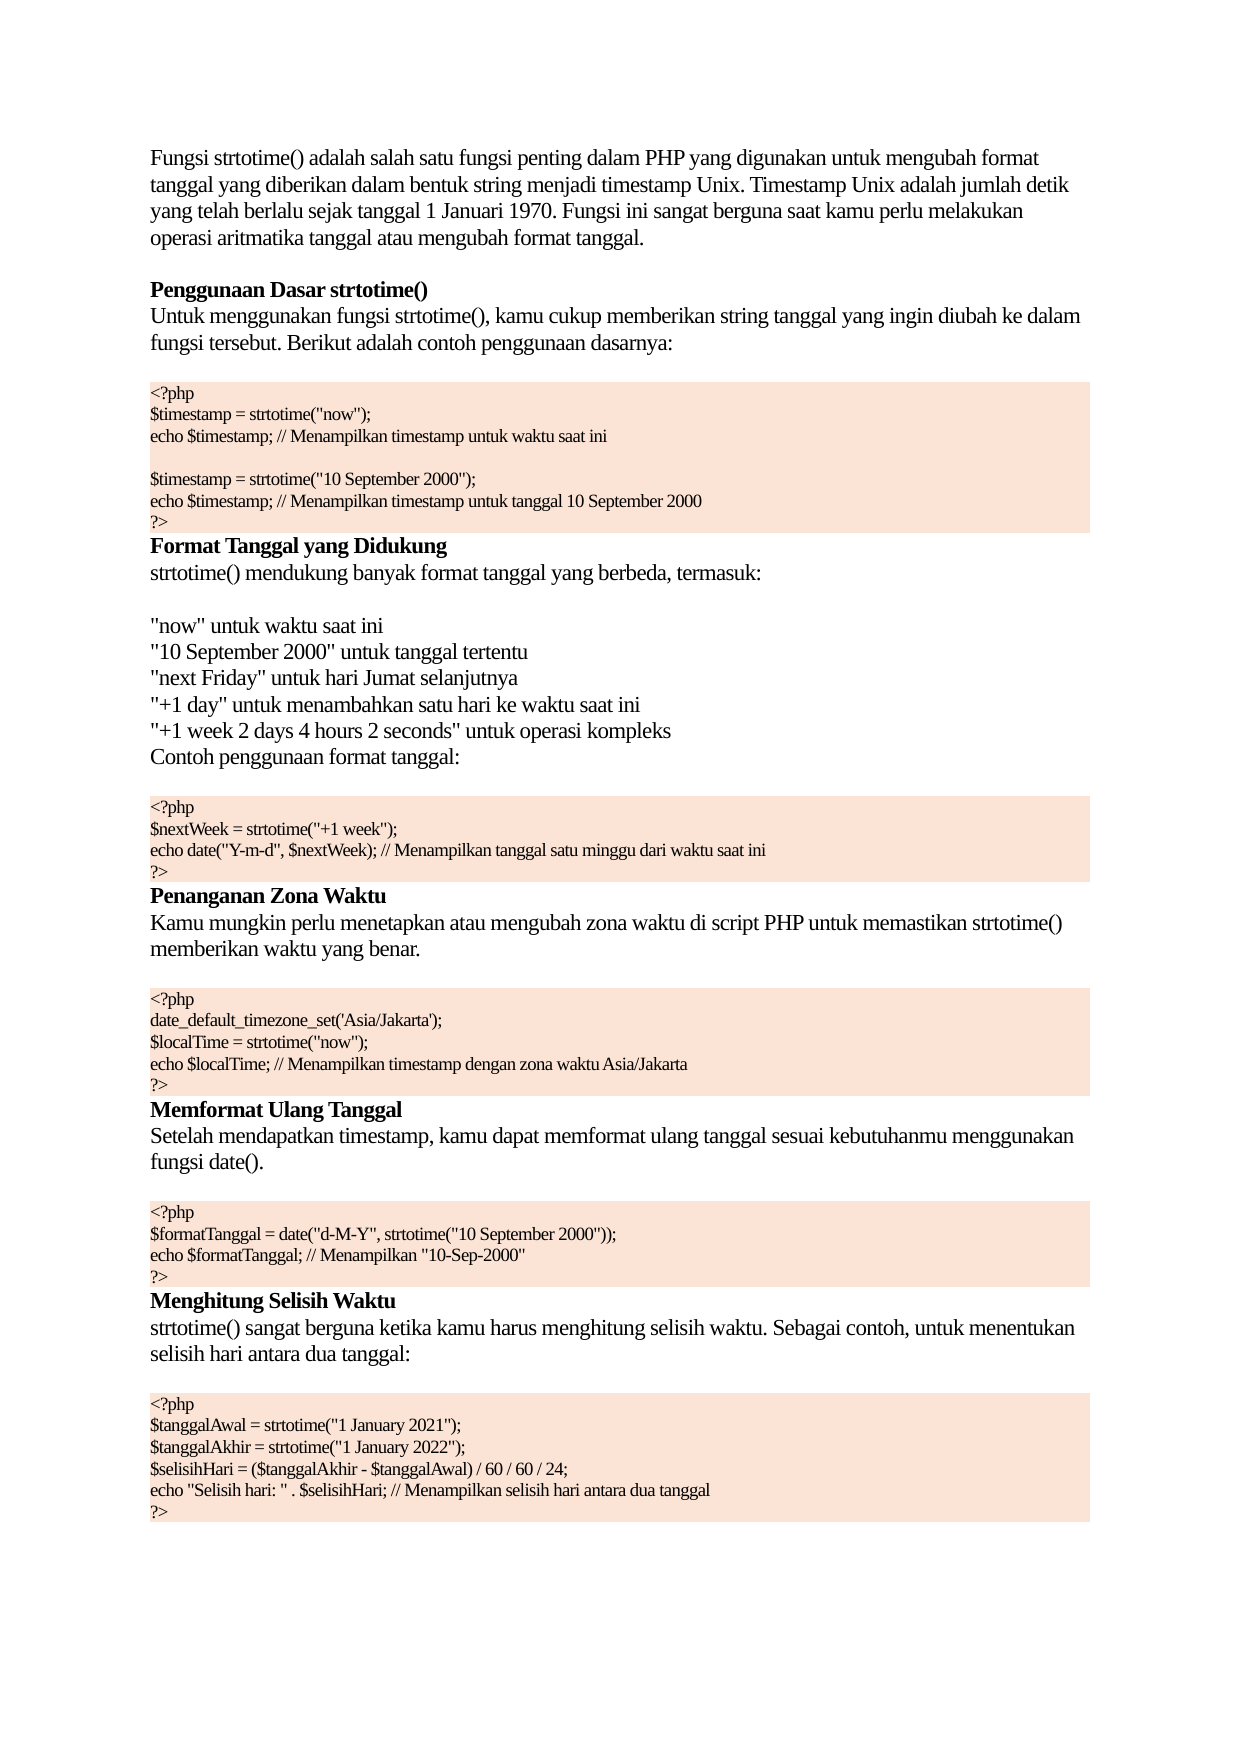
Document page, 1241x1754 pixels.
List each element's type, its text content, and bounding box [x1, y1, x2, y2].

text $selisihHari = ($tanggalAkhir - $tanggalAwal) / 60 / 60 / 24; [150, 1457, 1090, 1479]
text ?> [150, 1266, 1090, 1287]
text echo $timestamp; // Menampilkan timestamp untuk waktu saat ini [150, 425, 1090, 446]
text $timestamp = strtotime("10 September 2000"); [150, 468, 1090, 489]
text <?php [150, 382, 1090, 403]
text "10 September 2000" untuk tanggal tertentu [150, 638, 1090, 664]
text $tanggalAkhir = strtotime("1 January 2022"); [150, 1436, 1090, 1457]
text <?php [150, 1201, 1090, 1223]
text Menghitung Selisih Waktu [150, 1287, 1090, 1314]
text "next Friday" untuk hari Jumat selanjutnya [150, 664, 1090, 691]
text Penanganan Zona Waktu [150, 882, 1090, 909]
text <?php [150, 796, 1090, 818]
text Penggunaan Dasar strtotime() [150, 276, 1090, 303]
text "+1 day" untuk menambahkan satu hari ke waktu saat ini [150, 691, 1090, 717]
text strtotime() sangat berguna ketika kamu harus menghitung selisih waktu. Sebagai contoh, untuk menentukan selisih hari antara dua tanggal: [150, 1314, 1090, 1366]
text Memformat Ulang Tanggal [150, 1096, 1090, 1122]
text ?> [150, 1501, 1090, 1522]
text $formatTanggal = date("d-M-Y", strtotime("10 September 2000")); [150, 1223, 1090, 1244]
text Untuk menggunakan fungsi strtotime(), kamu cukup memberikan string tanggal yang ingin diubah ke dalam fungsi tersebut. Berikut adalah contoh penggunaan dasarnya: [150, 303, 1090, 355]
text $tanggalAwal = strtotime("1 January 2021"); [150, 1414, 1090, 1436]
text strtotime() mendukung banyak format tanggal yang berbeda, termasuk: [150, 559, 1090, 585]
text ?> [150, 511, 1090, 533]
text echo date("Y-m-d", $nextWeek); // Menampilkan tanggal satu minggu dari waktu saat ini [150, 839, 1090, 861]
text echo $timestamp; // Menampilkan timestamp untuk tanggal 10 September 2000 [150, 489, 1090, 511]
text ?> [150, 1074, 1090, 1096]
text echo $localTime; // Menampilkan timestamp dengan zona waktu Asia/Jakarta [150, 1052, 1090, 1074]
text $timestamp = strtotime("now"); [150, 403, 1090, 425]
text ?> [150, 861, 1090, 882]
text <?php [150, 988, 1090, 1009]
text Kamu mungkin perlu menetapkan atau mengubah zona waktu di script PHP untuk memastikan strtotime() memberikan waktu yang benar. [150, 909, 1090, 961]
text echo $formatTanggal; // Menampilkan "10-Sep-2000" [150, 1244, 1090, 1266]
text "now" untuk waktu saat ini [150, 612, 1090, 638]
text $localTime = strtotime("now"); [150, 1031, 1090, 1052]
text date_default_timezone_set('Asia/Jakarta'); [150, 1009, 1090, 1031]
text Format Tanggal yang Didukung [150, 533, 1090, 559]
text Fungsi strtotime() adalah salah satu fungsi penting dalam PHP yang digunakan untuk mengubah format tanggal yang diberikan dalam bentuk string menjadi timestamp Unix. Timestamp Unix adalah jumlah detik yang telah berlalu sejak tanggal 1 Januari 1970. Fungsi ini sangat berguna saat kamu perlu melakukan operasi aritmatika tanggal atau mengubah format tanggal. [150, 144, 1090, 250]
text <?php [150, 1393, 1090, 1414]
text Contoh penggunaan format tanggal: [150, 743, 1090, 770]
text $nextWeek = strtotime("+1 week"); [150, 818, 1090, 839]
text "+1 week 2 days 4 hours 2 seconds" untuk operasi kompleks [150, 717, 1090, 743]
text Setelah mendapatkan timestamp, kamu dapat memformat ulang tanggal sesuai kebutuhanmu menggunakan fungsi date(). [150, 1122, 1090, 1175]
text echo "Selisih hari: " . $selisihHari; // Menampilkan selisih hari antara dua tanggal [150, 1479, 1090, 1501]
